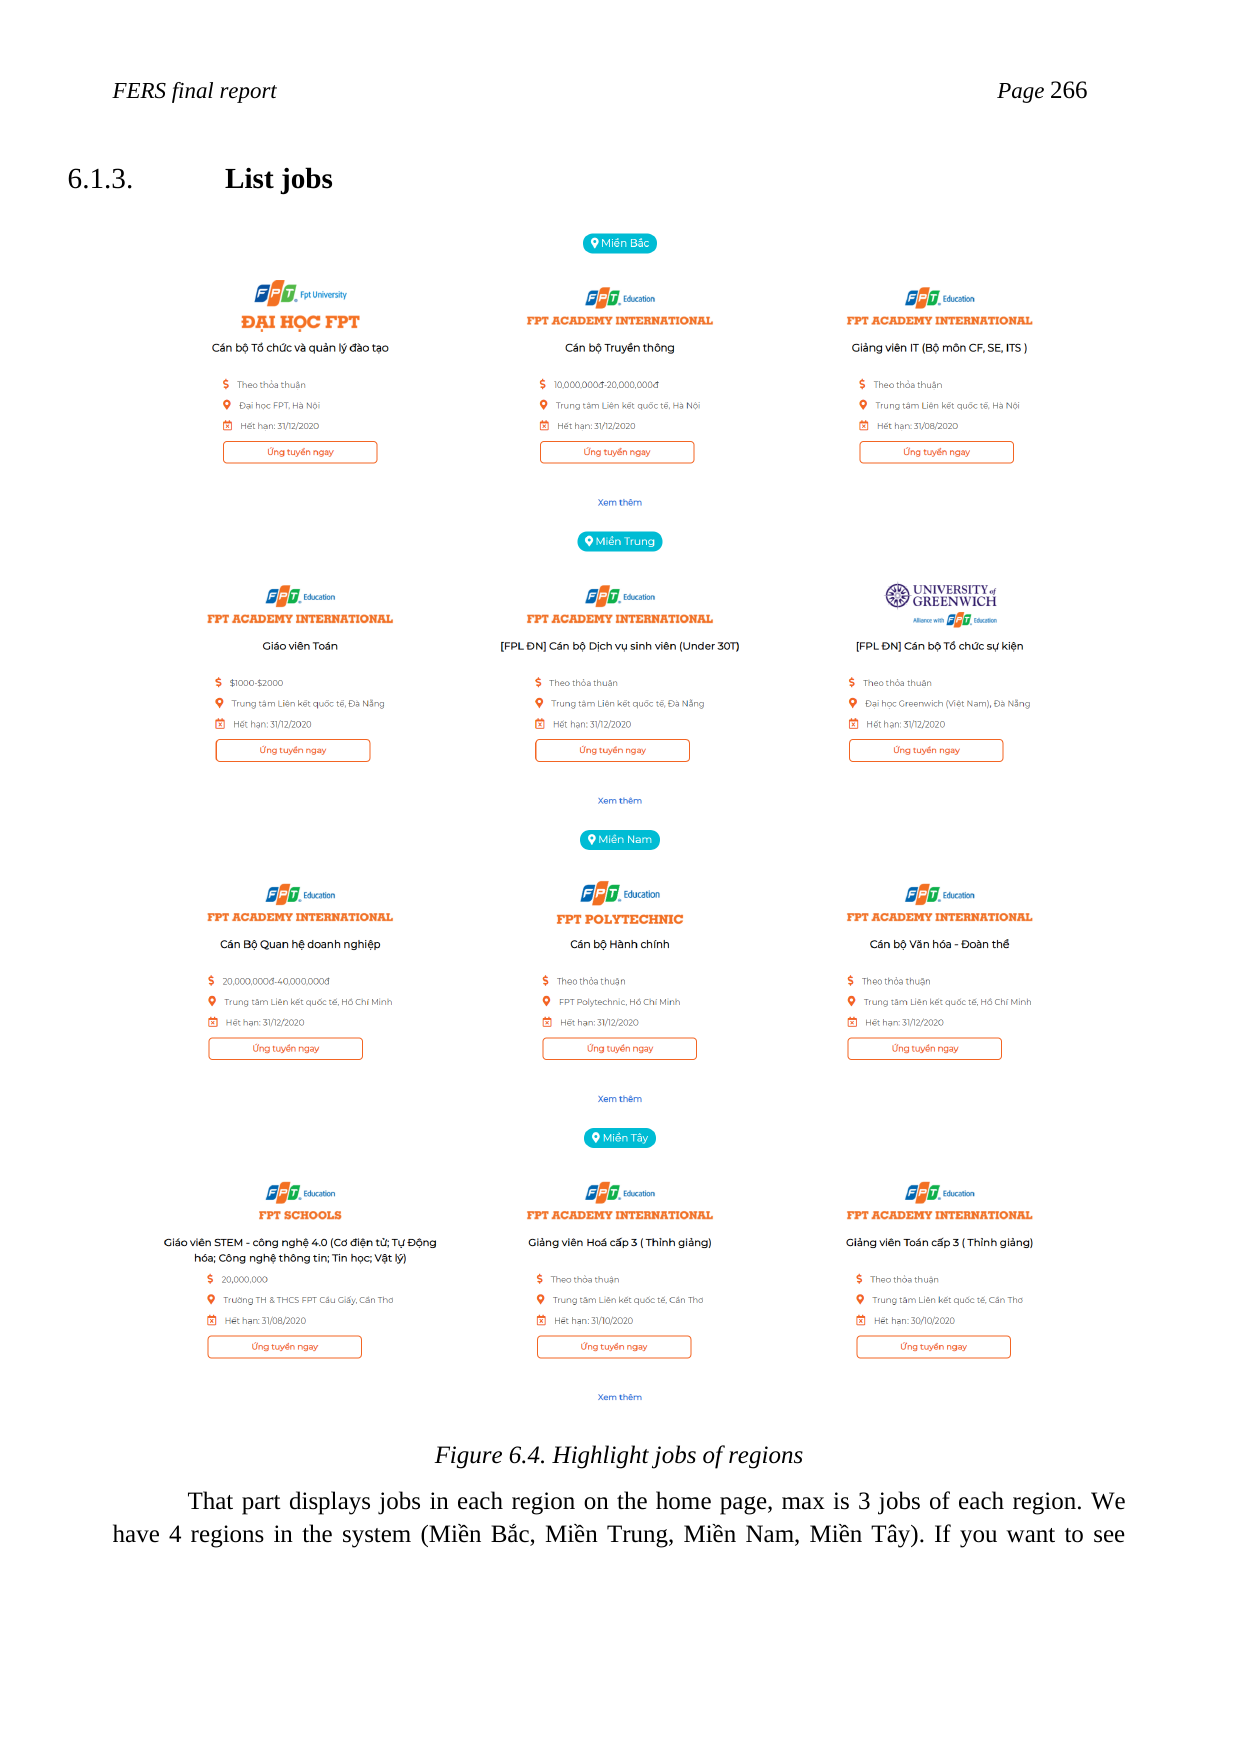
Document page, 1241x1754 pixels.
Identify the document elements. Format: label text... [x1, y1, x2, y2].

picture [132, 212, 1108, 1424]
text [112, 1486, 1128, 1548]
text Figure 6.4. Highlight jobs of regions [112, 1441, 1128, 1469]
subtitle List jobs [67, 161, 1128, 195]
